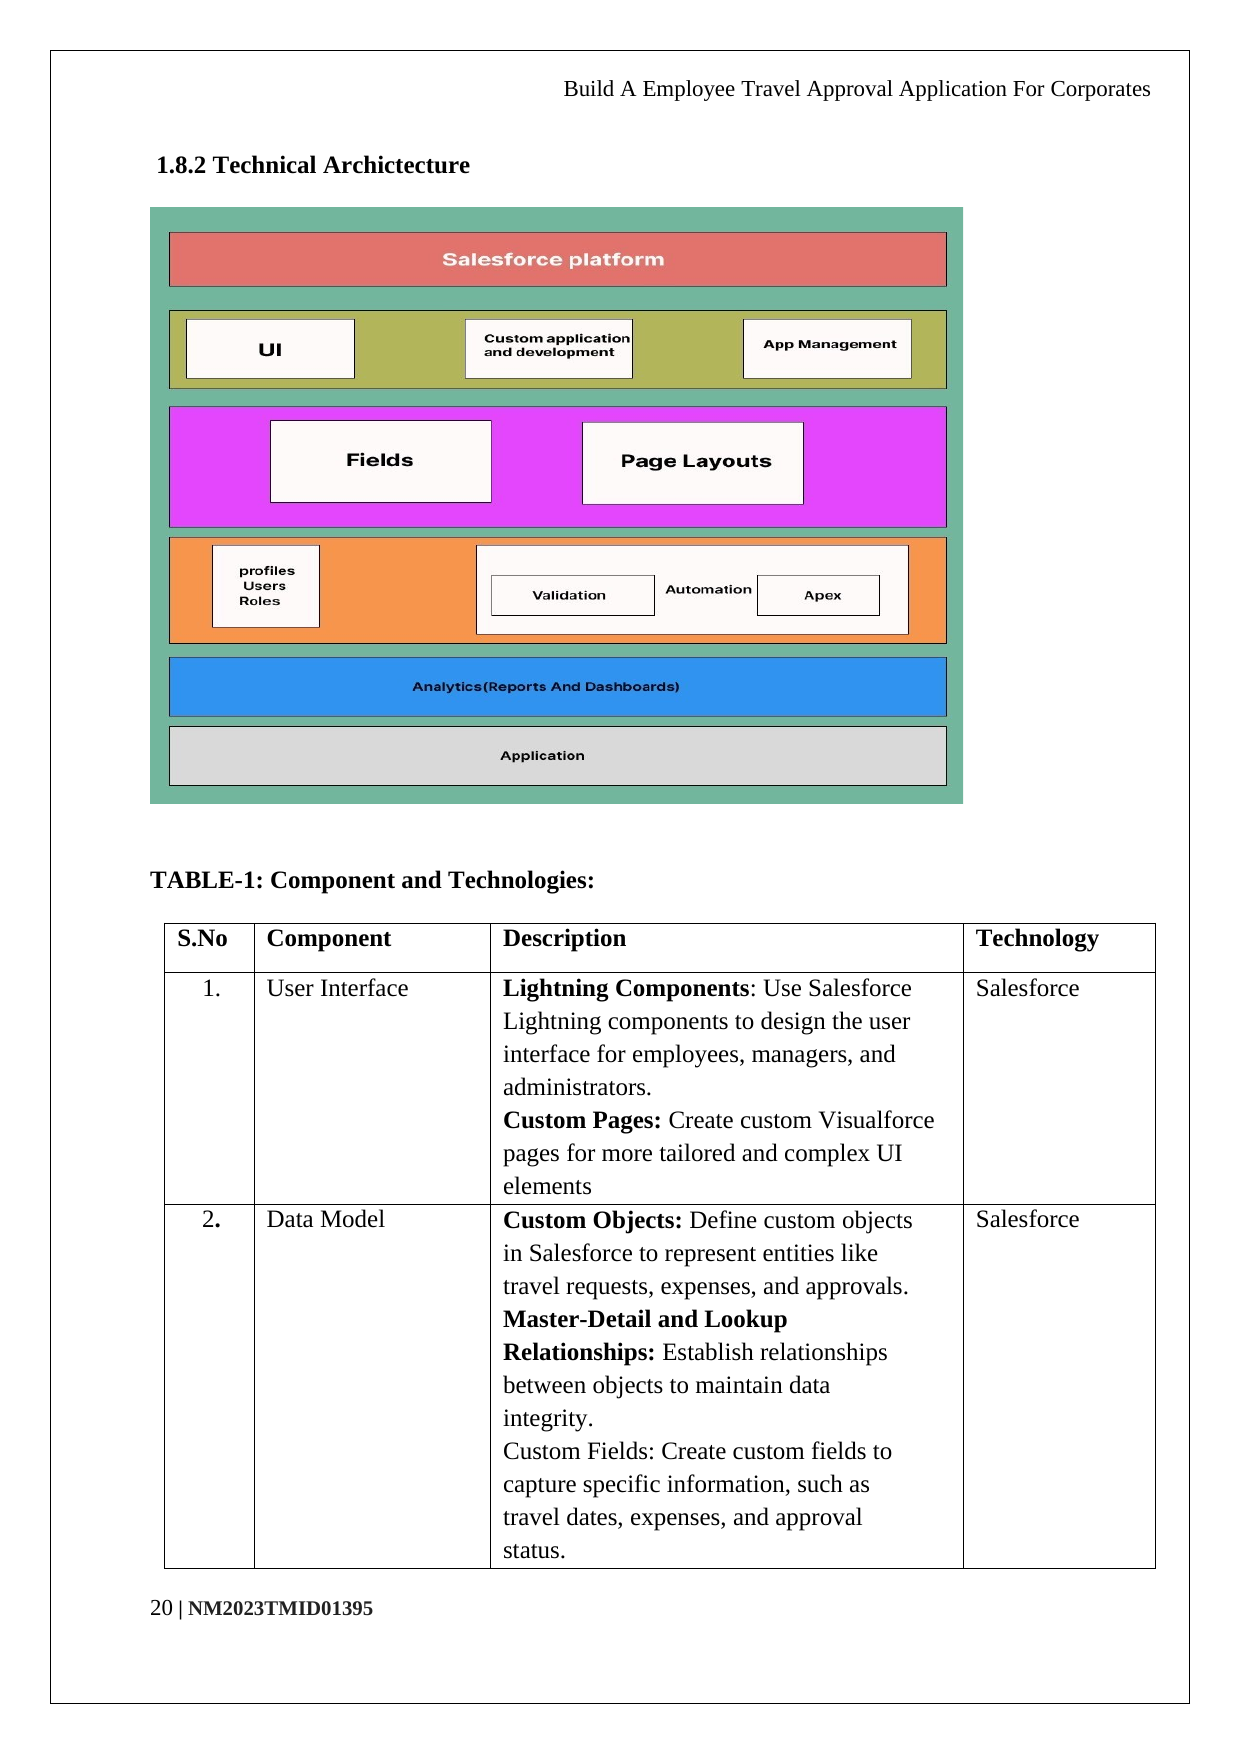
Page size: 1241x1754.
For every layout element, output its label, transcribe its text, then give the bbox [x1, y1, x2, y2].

table_header Technology [964, 924, 1155, 972]
table_cell Custom Objects: Define custom objects in Salesforce to represent entities like travel requests, expenses, and approvals. Master-Detail and Lookup Relationships: Establish relationships between objects to maintain data integrity. Custom Fields: Create custom fields to capture specific information, such as travel dates, expenses, and approval status. [491, 1205, 963, 1567]
subtitle Technical Archictecture [156, 150, 1182, 178]
table_cell Salesforce [964, 1205, 1155, 1567]
table_cell Lightning Components: Use Salesforce Lightning components to design the user interface for employees, managers, and administrators. Custom Pages: Create custom Visualforce pages for more tailored and complex UI elements [491, 973, 963, 1204]
table_cell Salesforce [964, 973, 1155, 1204]
table_cell 1. [165, 973, 254, 1204]
table_cell Data Model [255, 1205, 490, 1567]
table_header Component [255, 924, 490, 972]
table_header Description [491, 924, 963, 972]
picture [150, 207, 964, 804]
table_cell User Interface [255, 973, 490, 1204]
table_cell 2. [165, 1205, 254, 1567]
text TABLE-1: Component and Technologies: [150, 865, 1182, 894]
table_header S.No [165, 924, 254, 972]
